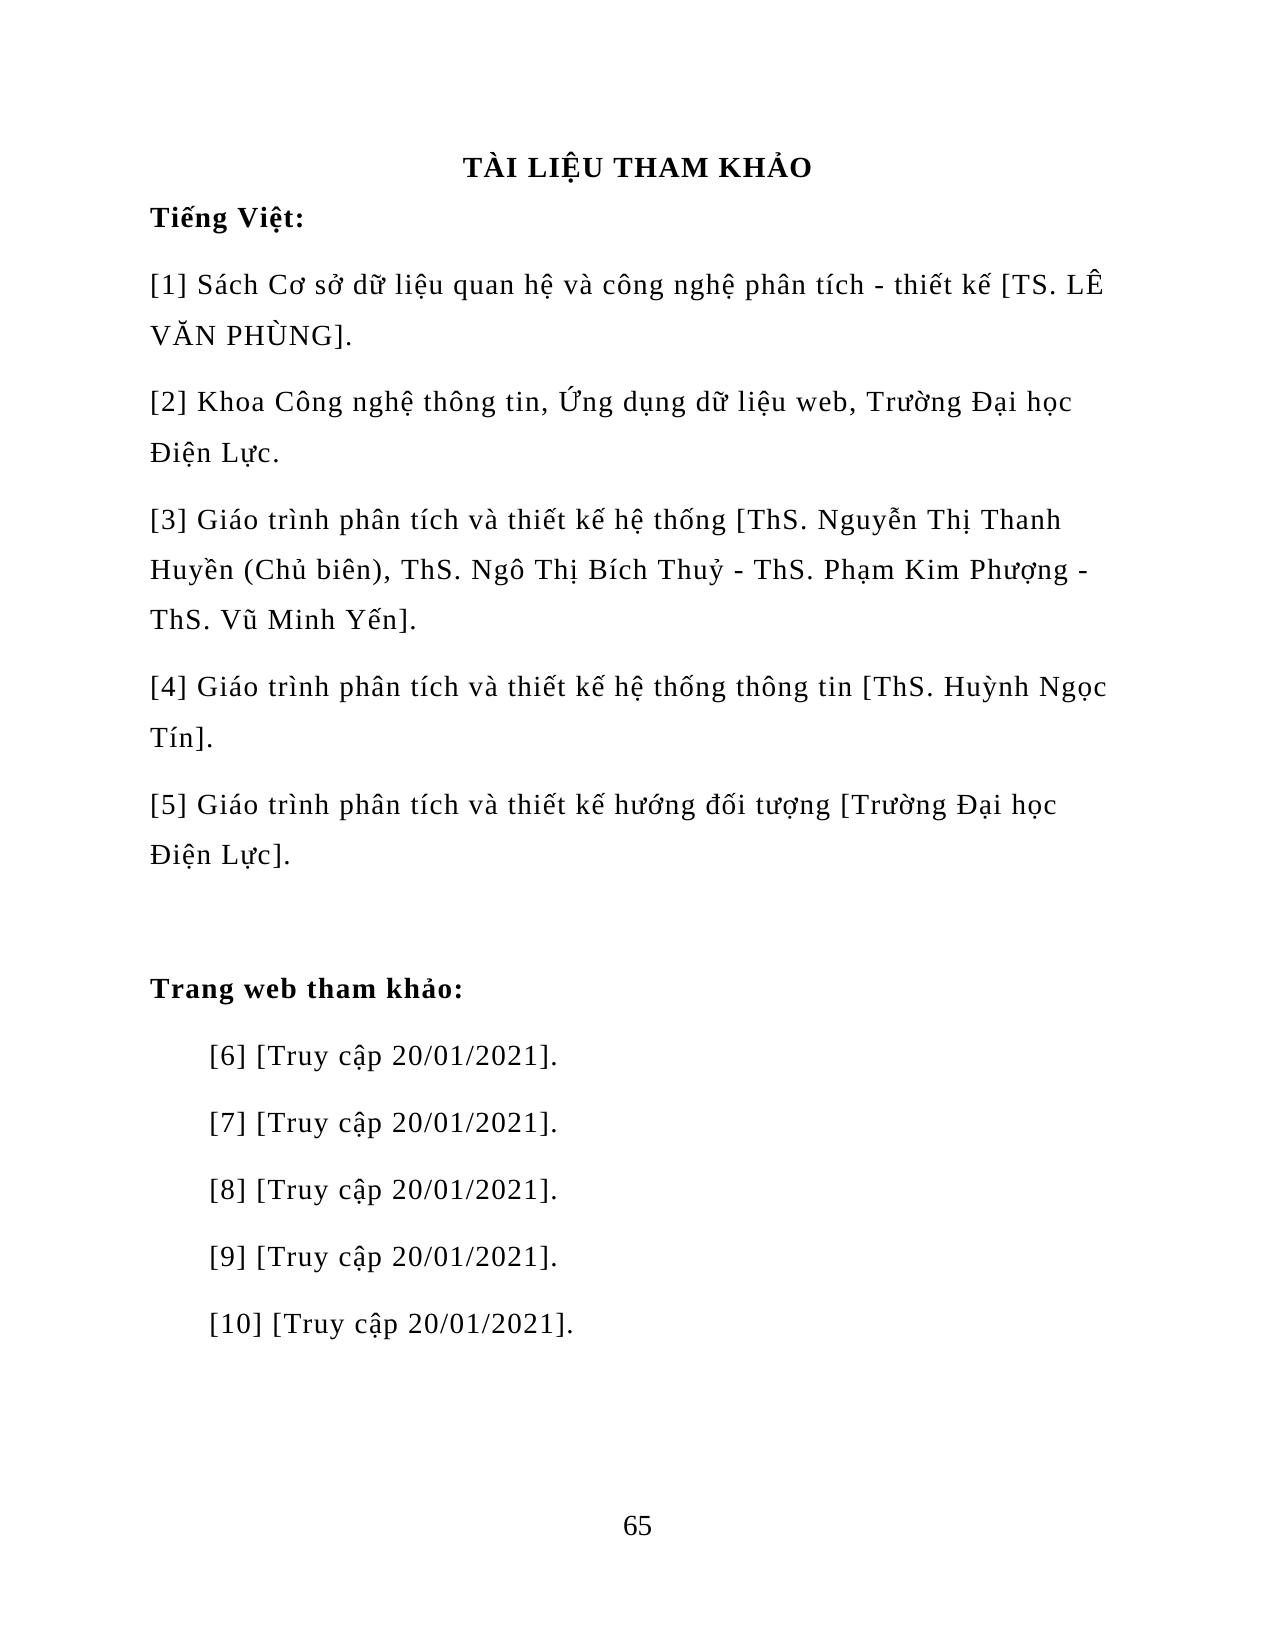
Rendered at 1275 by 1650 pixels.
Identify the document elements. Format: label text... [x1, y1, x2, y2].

text Tiếng Việt: [150, 200, 1125, 234]
text [1] Sách Cơ sở dữ liệu quan hệ và công nghệ phân tích - thiết kế [TS. LÊ VĂN PHÙNG]. [150, 267, 1125, 351]
text [9] [Truy cập 20/01/2021]. [209, 1239, 1125, 1272]
subtitle TÀI LIỆU THAM KHẢO [150, 150, 1125, 183]
text [2] Khoa Công nghệ thông tin, Ứng dụng dữ liệu web, Trường Đại học Điện Lực. [150, 384, 1125, 468]
text [5] Giáo trình phân tích và thiết kế hướng đối tượng [Trường Đại học Điện Lực]. [150, 787, 1125, 871]
text [6] [Truy cập 20/01/2021]. [209, 1038, 1125, 1072]
text [4] Giáo trình phân tích và thiết kế hệ thống thông tin [ThS. Huỳnh Ngọc Tín]. [150, 669, 1125, 753]
text Trang web tham khảo: [150, 971, 1125, 1004]
text [7] [Truy cập 20/01/2021]. [209, 1105, 1125, 1138]
text [8] [Truy cập 20/01/2021]. [209, 1172, 1125, 1206]
text [10] [Truy cập 20/01/2021]. [209, 1306, 1125, 1339]
text [3] Giáo trình phân tích và thiết kế hệ thống [ThS. Nguyễn Thị Thanh Huyền (Chủ biên), ThS. Ngô Thị Bích Thuỷ - ThS. Phạm Kim Phượng - ThS. Vũ Minh Yến]. [150, 502, 1125, 636]
